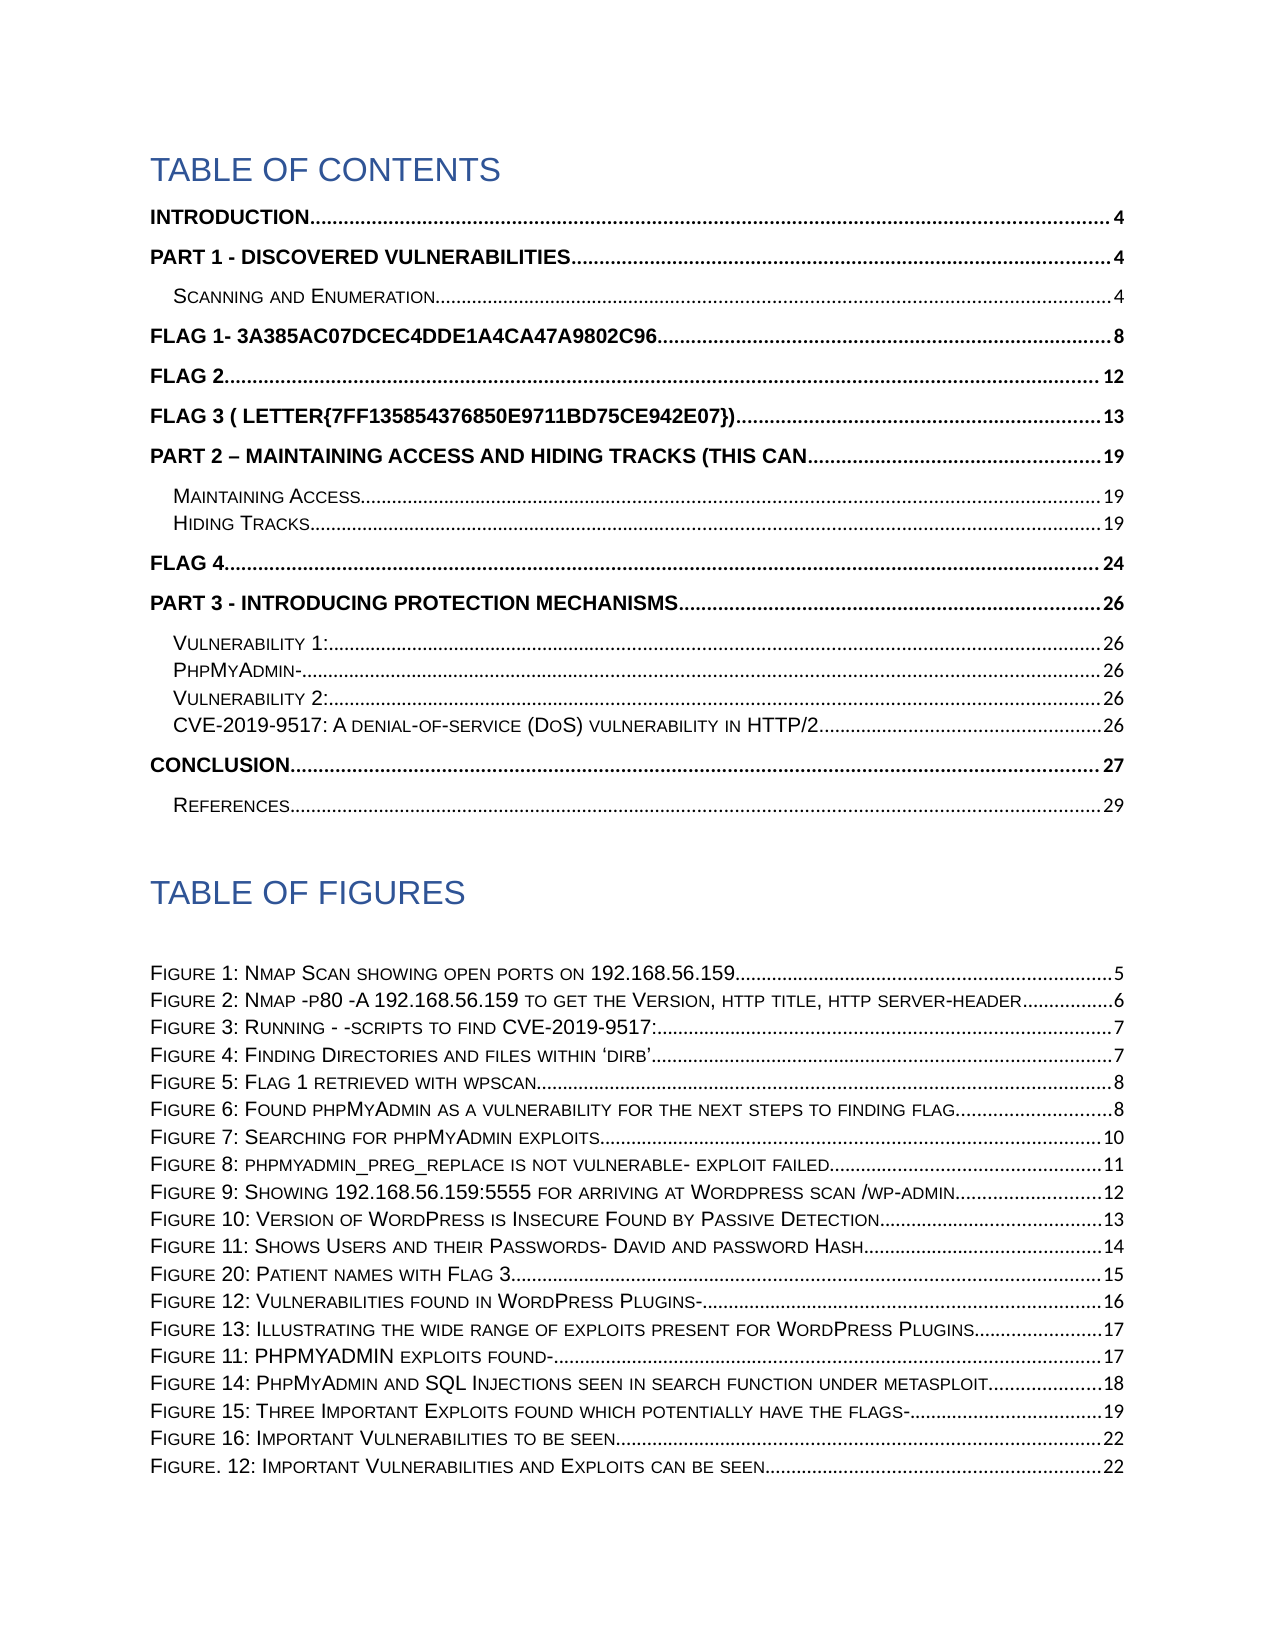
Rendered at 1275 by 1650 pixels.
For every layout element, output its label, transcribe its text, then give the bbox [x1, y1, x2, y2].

text Scanning and Enumeration 4 [173, 284, 1125, 309]
text Figure 20: Patient names with Flag 3 15 [150, 1261, 1125, 1286]
text Vulnerability 1: 26 [173, 630, 1125, 656]
text Figure 10: Version of WordPress is Insecure Found by Passive Detection 13 [150, 1206, 1125, 1232]
text Part 2 – Maintaining Access and Hiding Tracks (This can 19 [150, 443, 1125, 469]
text Figure 2: Nmap -p80 -A 192.168.56.159 to get the Version, http title, http server-header. 6 [150, 987, 1125, 1012]
text Figure 9: Showing 192.168.56.159:5555 for arriving at Wordpress scan /wp-admin 12 [150, 1179, 1125, 1204]
text Figure 8: phpmyadmin_preg_replace is not vulnerable- exploit failed 11 [150, 1151, 1125, 1177]
text References 29 [173, 792, 1125, 818]
text Flag 1- 3a385ac07dcec4dde1a4ca47a9802c96 8 [150, 324, 1125, 349]
text Hiding Tracks 19 [173, 511, 1125, 536]
text Vulnerability 2: 26 [173, 685, 1125, 711]
text Figure 15: Three Important Exploits found which potentially have the flags- 19 [150, 1398, 1125, 1423]
text Flag 3 ( letter{7ff135854376850e9711bd75ce942e07}) 13 [150, 403, 1125, 429]
text Figure 3: Running - -scripts to find CVE-2019-9517: 7 [150, 1014, 1125, 1040]
text Introduction 4 [150, 204, 1125, 229]
text Maintaining Access 19 [173, 483, 1125, 509]
subtitle TABLE OF CONTENTS [150, 150, 1125, 188]
text Figure 12: Vulnerabilities found in WordPress Plugins- 16 [150, 1288, 1125, 1314]
text Figure 11: Shows Users and their Passwords- David and password Hash 14 [150, 1234, 1125, 1259]
text Conclusion 27 [150, 752, 1125, 778]
text Figure 16: Important Vulnerabilities to be seen 22 [150, 1425, 1125, 1451]
text Figure 5: Flag 1 retrieved with wpscan 8 [150, 1069, 1125, 1095]
text Flag 4 24 [150, 551, 1125, 576]
text PhpMyAdmin- 26 [173, 658, 1125, 683]
text Figure 6: Found phpMyAdmin as a vulnerability for the next steps to finding flag 8 [150, 1097, 1125, 1122]
text Figure 11: PHPMYADMIN exploits found- 17 [150, 1343, 1125, 1369]
text Figure 1: Nmap Scan showing open ports on 192.168.56.159 5 [150, 960, 1125, 985]
text Figure 13: Illustrating the wide range of exploits present for WordPress Plugins 17 [150, 1316, 1125, 1341]
text Figure 4: Finding Directories and files within ‘dirb’ 7 [150, 1042, 1125, 1067]
text CVE-2019-9517: A denial-of-service (DoS) vulnerability in HTTP/2. 26 [173, 712, 1125, 738]
text Figure 14: PhpMyAdmin and SQL Injections seen in search function under metasploit 18 [150, 1371, 1125, 1396]
text Figure 7: Searching for phpMyAdmin exploits 10 [150, 1124, 1125, 1149]
text Figure. 12: Important Vulnerabilities and Exploits can be seen 22 [150, 1453, 1125, 1478]
text Part 3 - Introducing Protection Mechanisms 26 [150, 590, 1125, 616]
subtitle TABLE OF FIGURES [150, 873, 1125, 912]
text Part 1 - Discovered Vulnerabilities 4 [150, 244, 1125, 269]
text Flag 2 12 [150, 363, 1125, 389]
